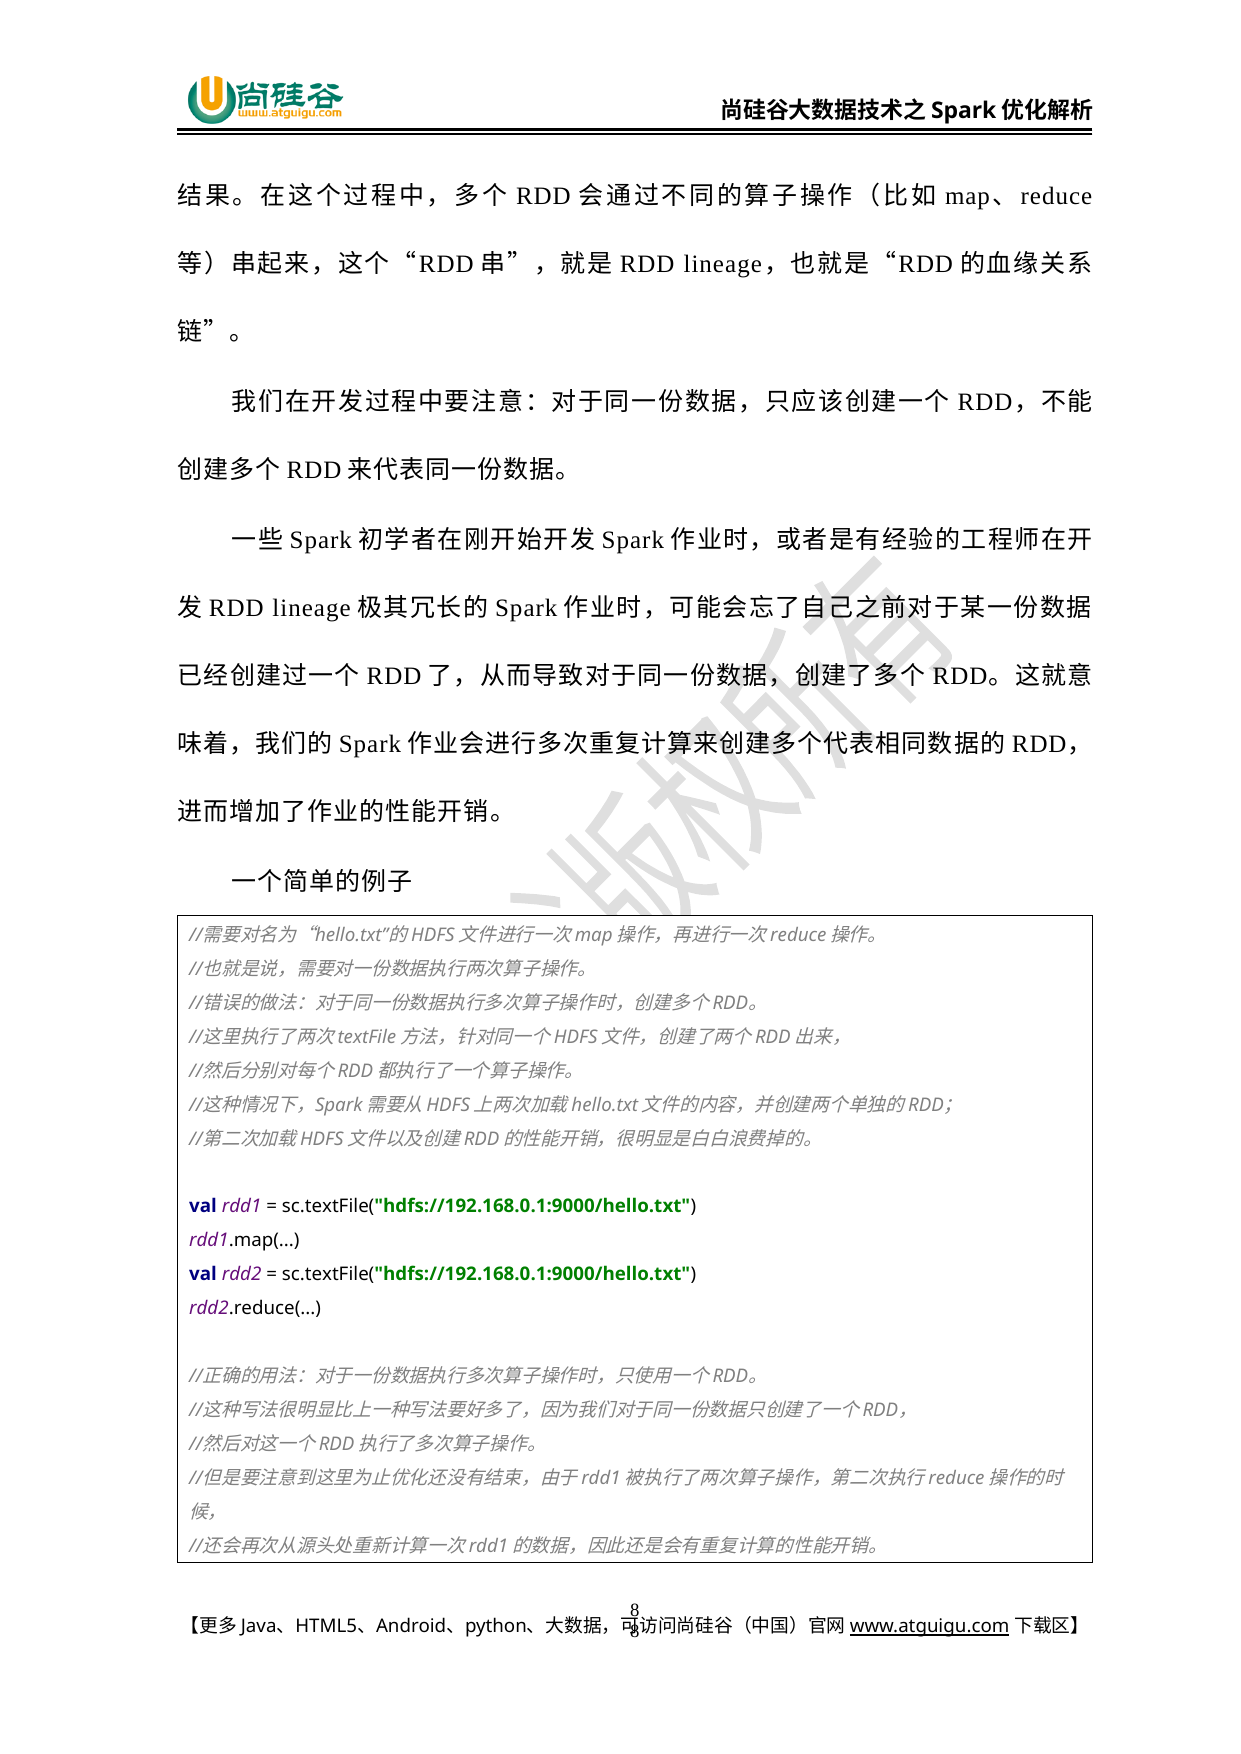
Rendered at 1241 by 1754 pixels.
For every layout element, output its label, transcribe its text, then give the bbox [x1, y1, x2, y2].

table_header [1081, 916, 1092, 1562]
text 一些Spark初学者在刚开始开发Spark作业时，或者是有经验的工程师在开发RDD lineage极其冗长的Spark作业时，可能会忘了自己之前对于某一份数据已经创建过一个RDD了，从而导致对于同一份数据，创建了多个RDD。这就意味着，我们的Spark作业会进行多次重复计算来创建多个代表相同数据的RDD，进而增加了作业的性能开销。 [177, 504, 1092, 843]
text 一个简单的例子 [177, 845, 1092, 913]
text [177, 160, 1092, 364]
picture [177, 68, 362, 128]
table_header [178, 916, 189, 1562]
text 我们在开发过程中要注意：对于同一份数据，只应该创建一个RDD，不能创建多个RDD来代表同一份数据。 [177, 366, 1092, 502]
